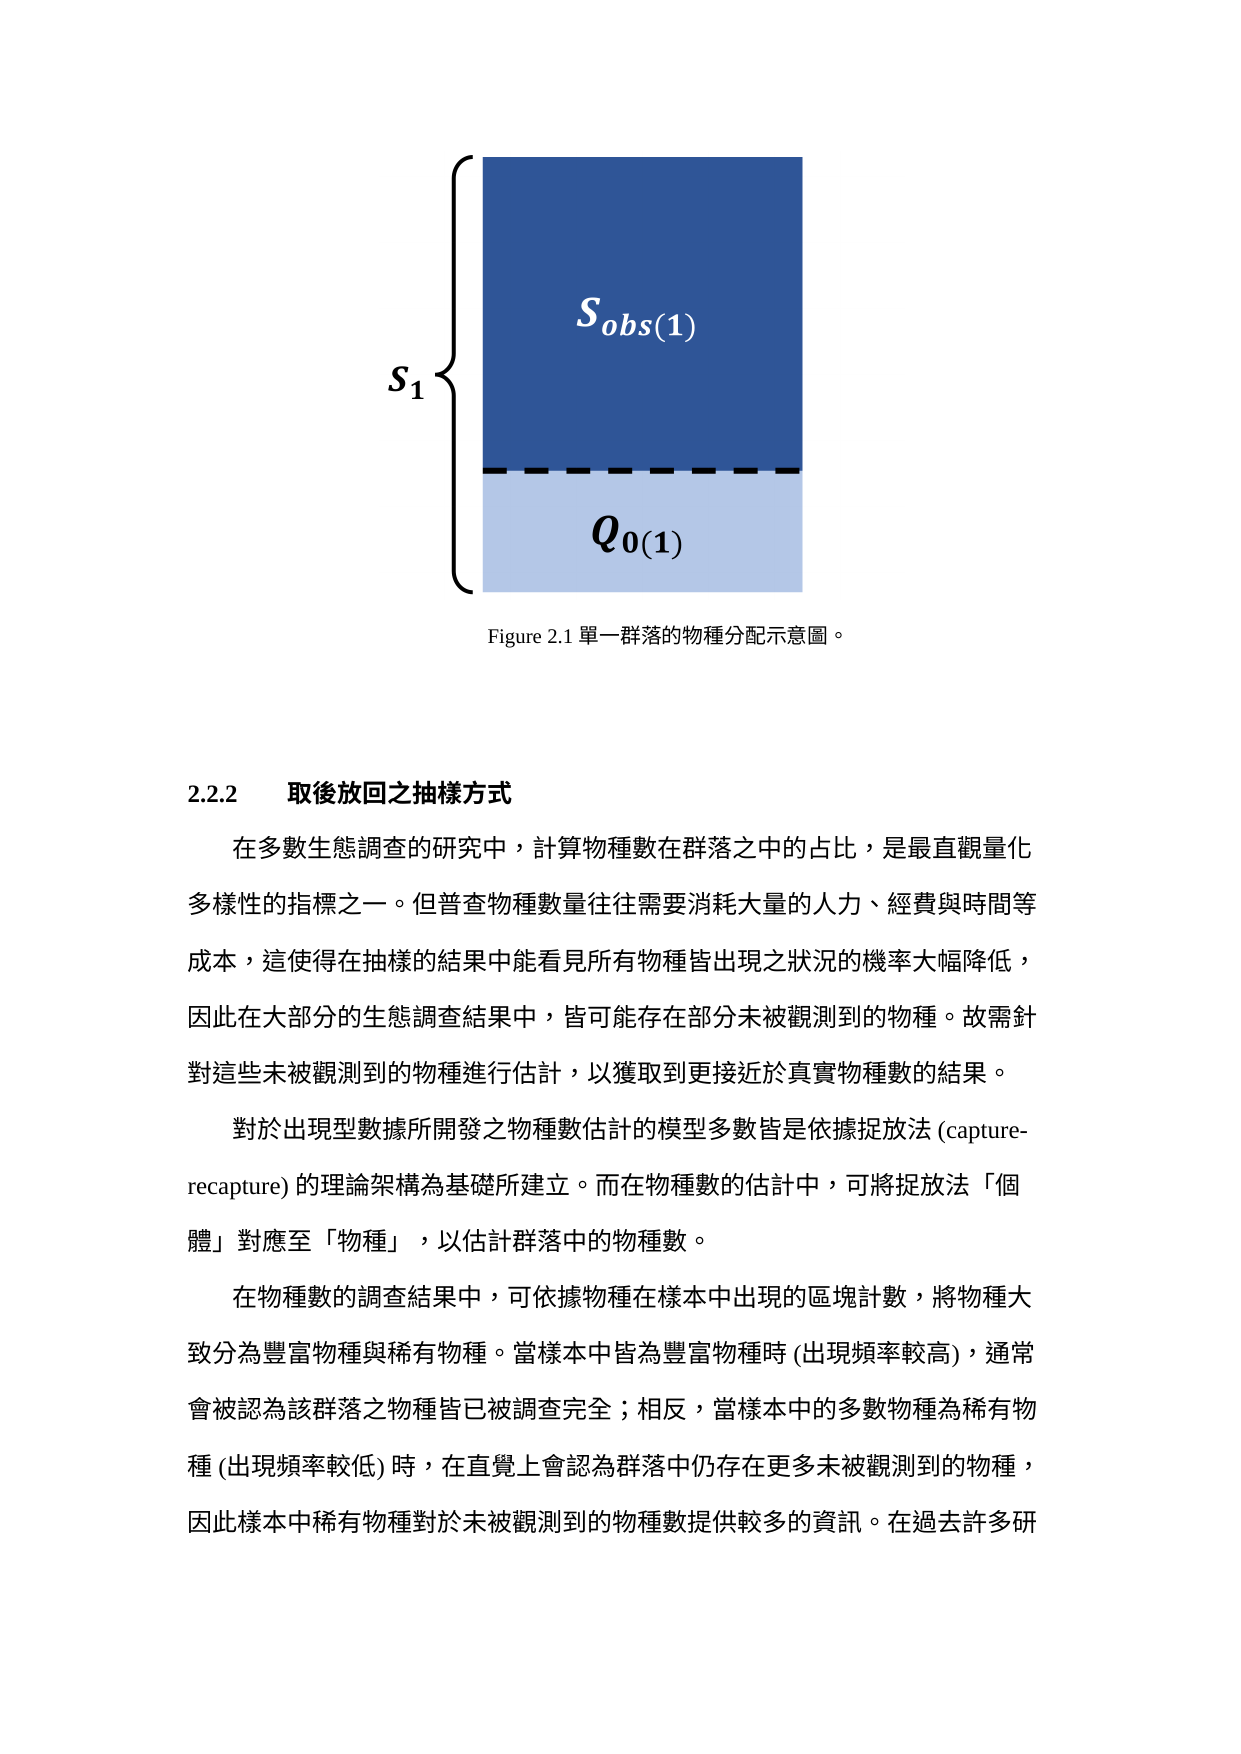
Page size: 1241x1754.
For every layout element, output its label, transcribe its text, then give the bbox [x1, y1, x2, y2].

picture [379, 151, 906, 600]
subtitle 取後放回之抽樣方式 [187, 772, 1053, 810]
text Figure 2.1 單一群落的物種分配示意圖。 [437, 616, 1053, 654]
text 在多數生態調查的研究中，計算物種數在群落之中的占比，是最直觀量化多樣性的指標之一。但普查物種數量往往需要消耗大量的人力、經費與時間等成本，這使得在抽樣的結果中能看見所有物種皆出現之狀況的機率大幅降低，因此在大部分的生態調查結果中，皆可能存在部分未被觀測到的物種。故需針對這些未被觀測到的物種進行估計，以獲取到更接近於真實物種數的結果。 [187, 828, 1053, 1091]
text 對於出現型數據所開發之物種數估計的模型多數皆是依據捉放法 (capture-recapture) 的理論架構為基礎所建立。而在物種數的估計中，可將捉放法「個體」對應至「物種」，以估計群落中的物種數。 [187, 1109, 1053, 1259]
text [187, 1277, 1053, 1539]
